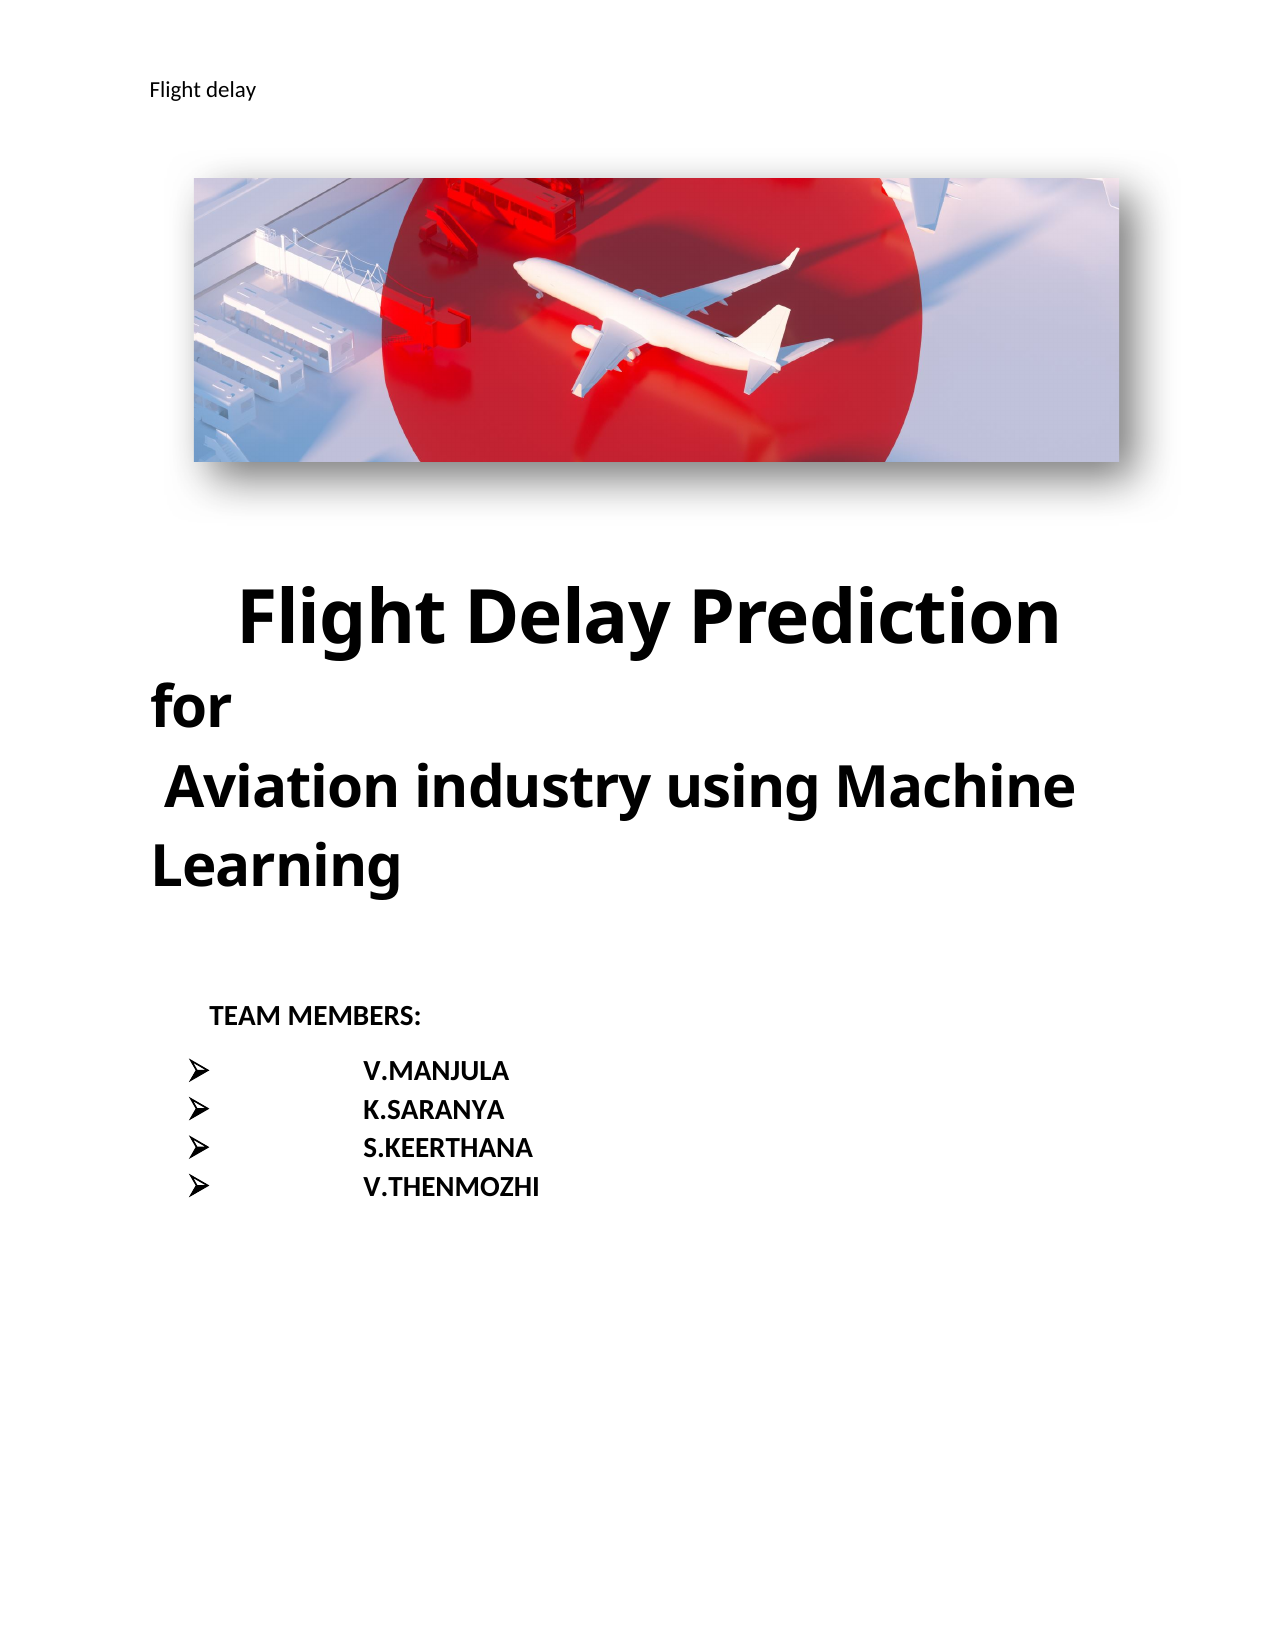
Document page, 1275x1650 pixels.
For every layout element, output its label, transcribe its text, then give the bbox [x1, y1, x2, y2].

title Aviation industry using Machine Learning [150, 744, 1125, 903]
list K.SARANYA [187, 1091, 1125, 1126]
list V.MANJULA [187, 1052, 1125, 1088]
text TEAM MEMBERS: [150, 997, 1125, 1033]
list V.THENMOZHI [187, 1168, 1125, 1203]
list S.KEERTHANA [187, 1129, 1125, 1165]
title Flight Delay Prediction for [150, 563, 1125, 744]
